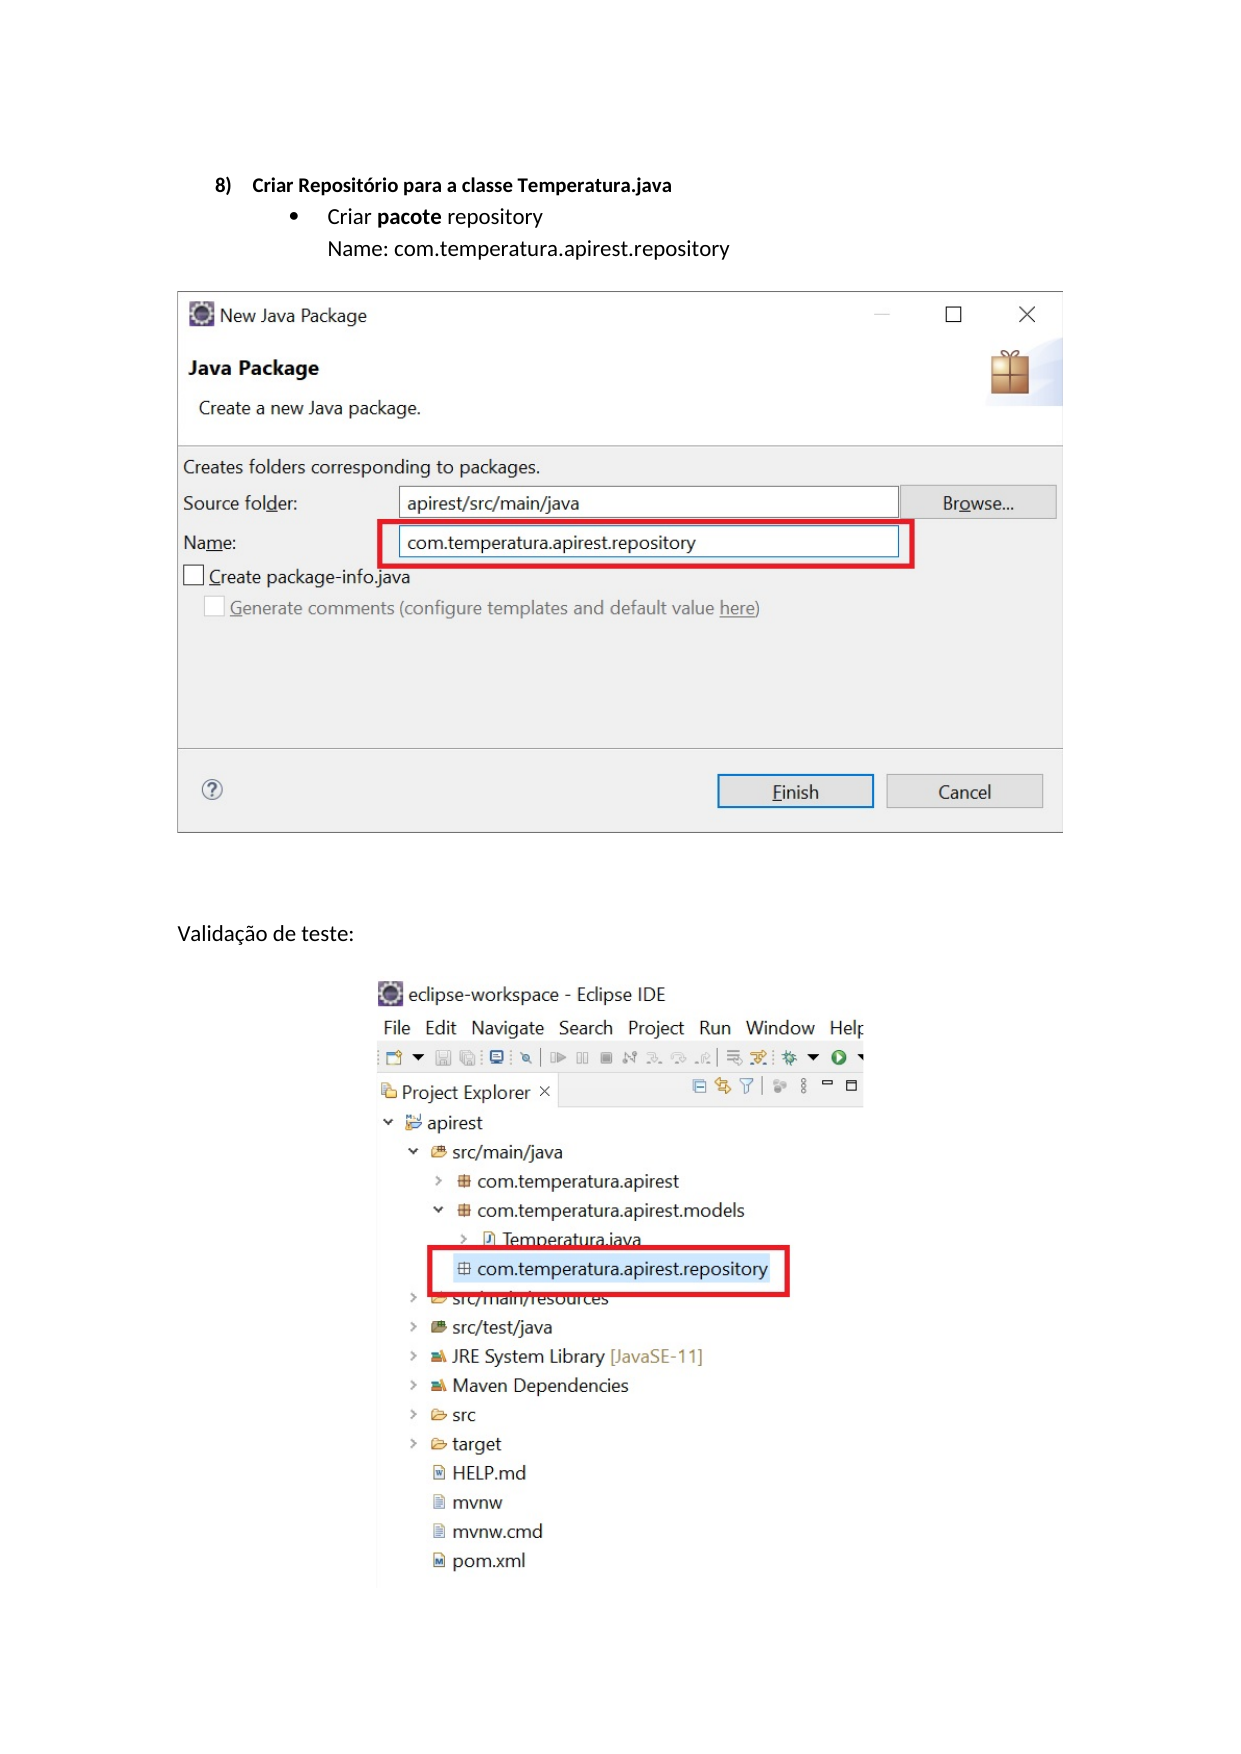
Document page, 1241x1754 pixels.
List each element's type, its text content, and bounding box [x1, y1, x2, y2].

list Name: com.temperatura.apirest.repository [327, 234, 1063, 262]
picture [376, 976, 864, 1588]
text Validação de teste: [177, 919, 1063, 947]
picture [177, 291, 1063, 833]
list Criar Repositório para a classe Temperatura.java [215, 173, 1063, 198]
list Criar pacote repository [290, 202, 1063, 230]
